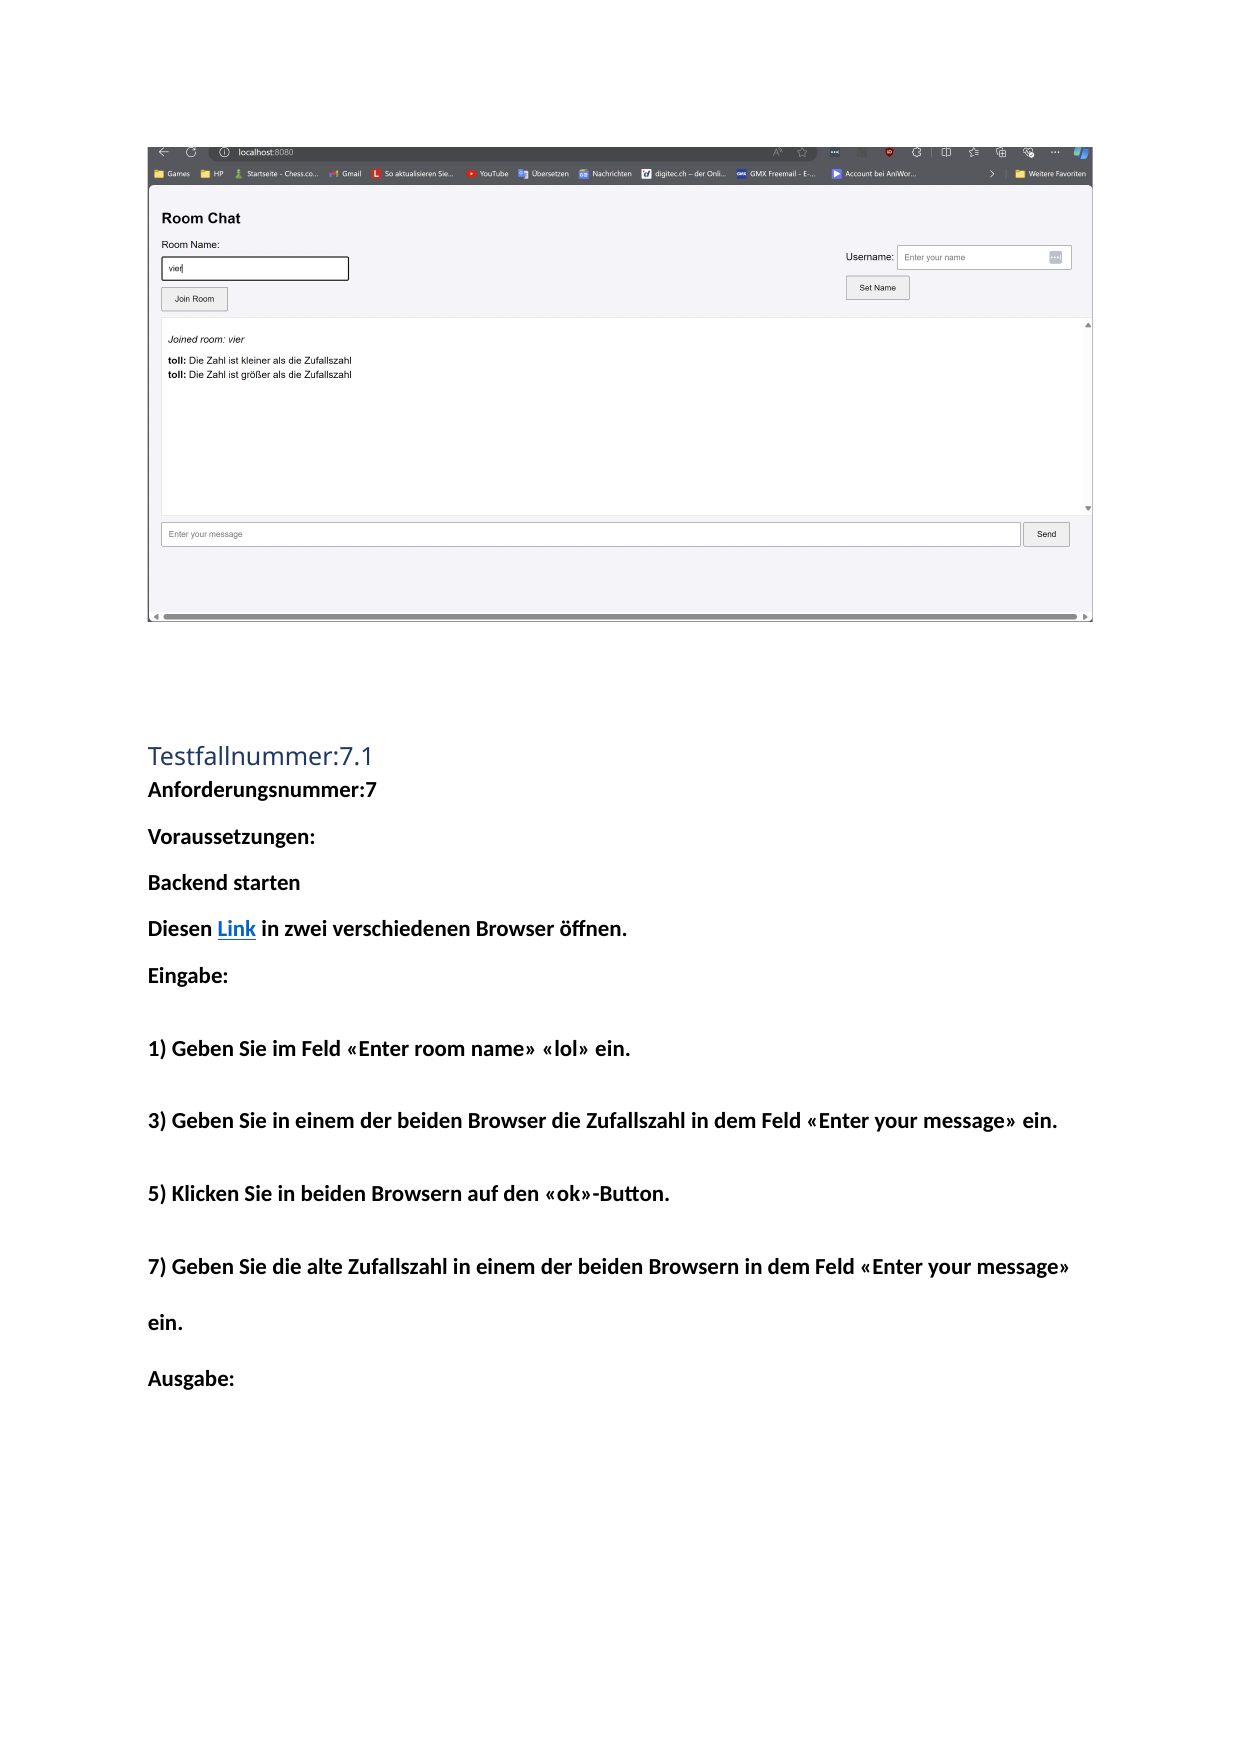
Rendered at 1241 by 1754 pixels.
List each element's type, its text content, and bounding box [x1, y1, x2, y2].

text 3) Geben Sie in einem der beiden Browser die Zufallszahl in dem Feld «Enter your message» ein. [148, 1106, 1093, 1134]
text Backend starten [148, 868, 1093, 896]
text 1) Geben Sie im Feld «Enter room name» «lol» ein. [148, 1034, 1093, 1062]
picture [147, 147, 1093, 622]
text Anforderungsnummer:7 [148, 776, 1093, 803]
text 5) Klicken Sie in beiden Browsern auf den «ok»-Button. [148, 1179, 1093, 1207]
text 7) Geben Sie die alte Zufallszahl in einem der beiden Browsern in dem Feld «Enter your message» ein. Ausgabe: [148, 1252, 1093, 1392]
text Diesen Link in zwei verschiedenen Browser öffnen. [148, 914, 1093, 943]
text Voraussetzungen: [148, 822, 1093, 850]
subtitle Testfallnummer:7.1 [148, 739, 1093, 773]
text Eingabe: [148, 961, 1093, 989]
